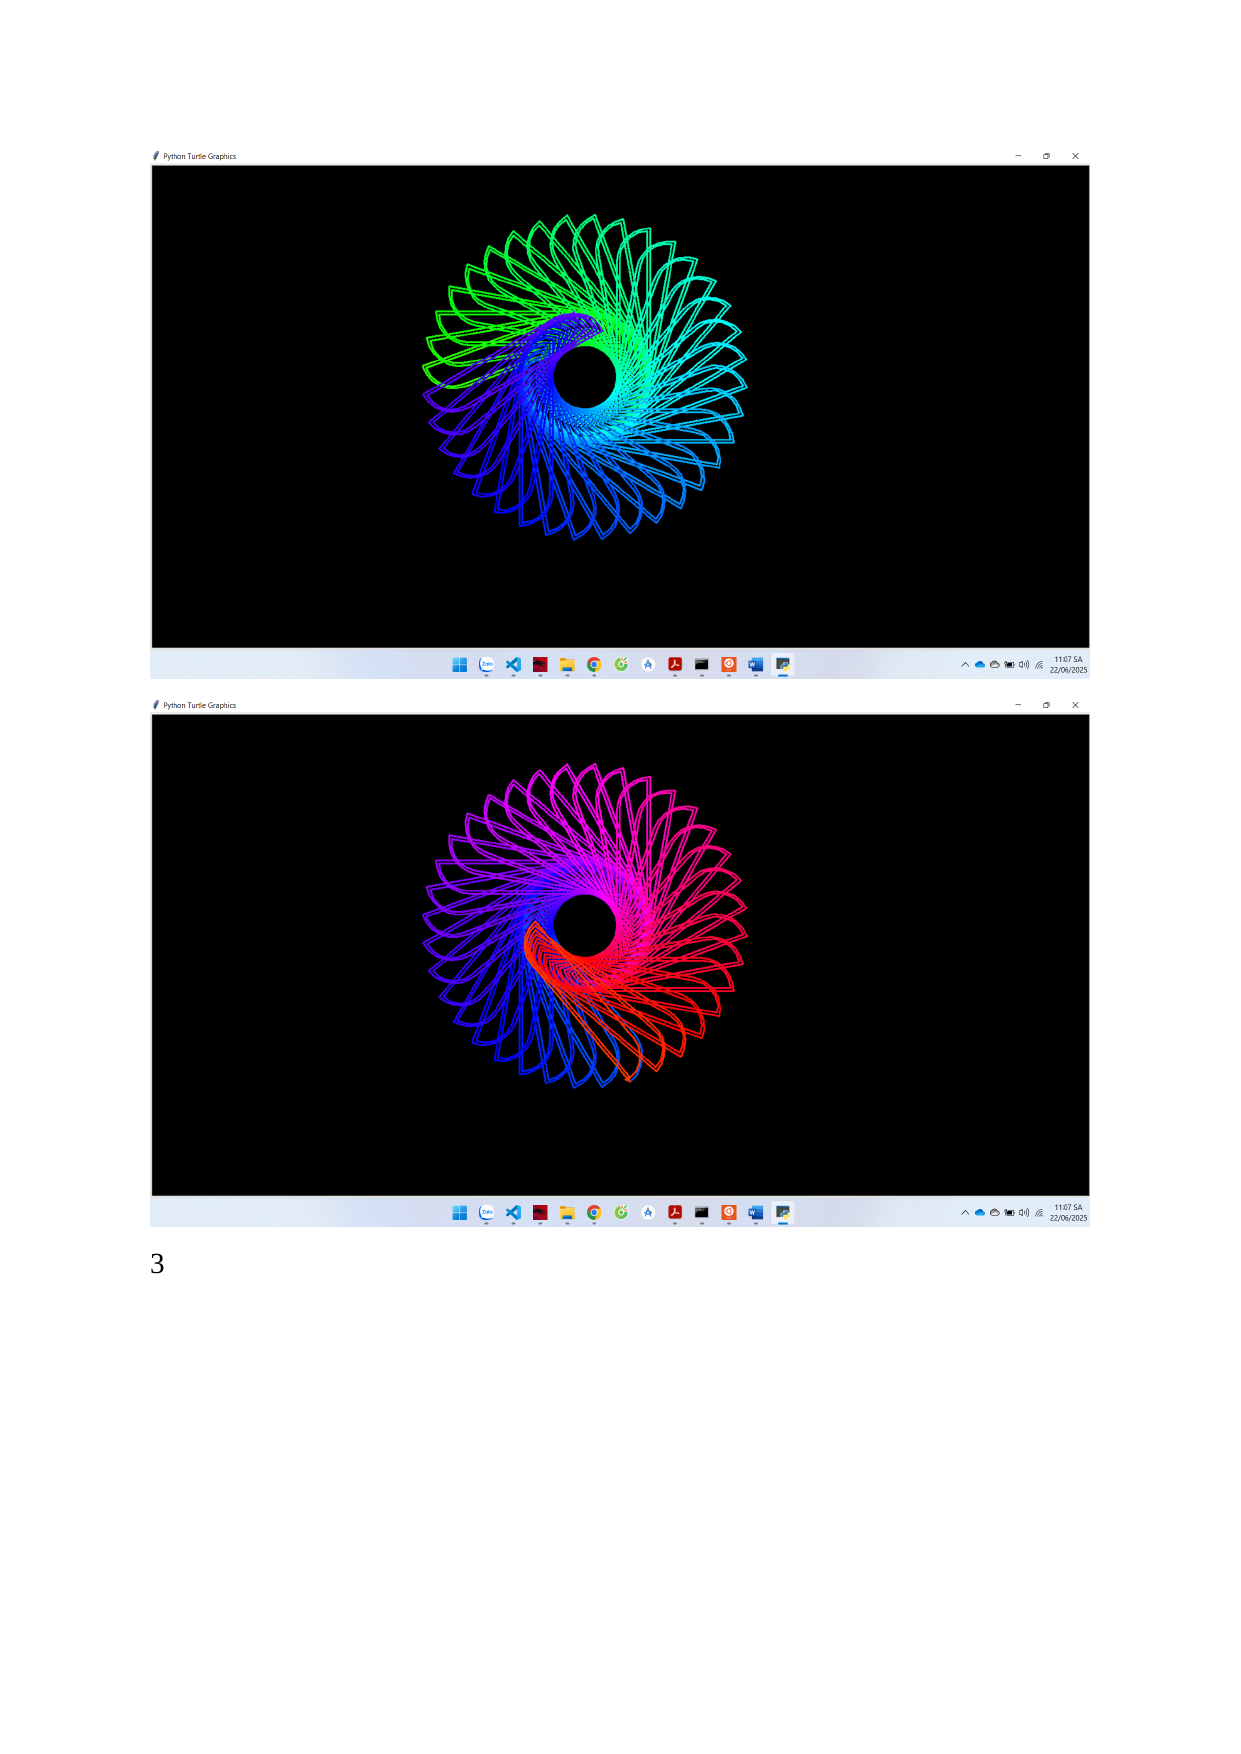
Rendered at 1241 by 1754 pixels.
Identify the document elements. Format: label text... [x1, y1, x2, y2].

picture [150, 150, 1091, 679]
text 3 [150, 1246, 1090, 1280]
picture [150, 698, 1091, 1227]
